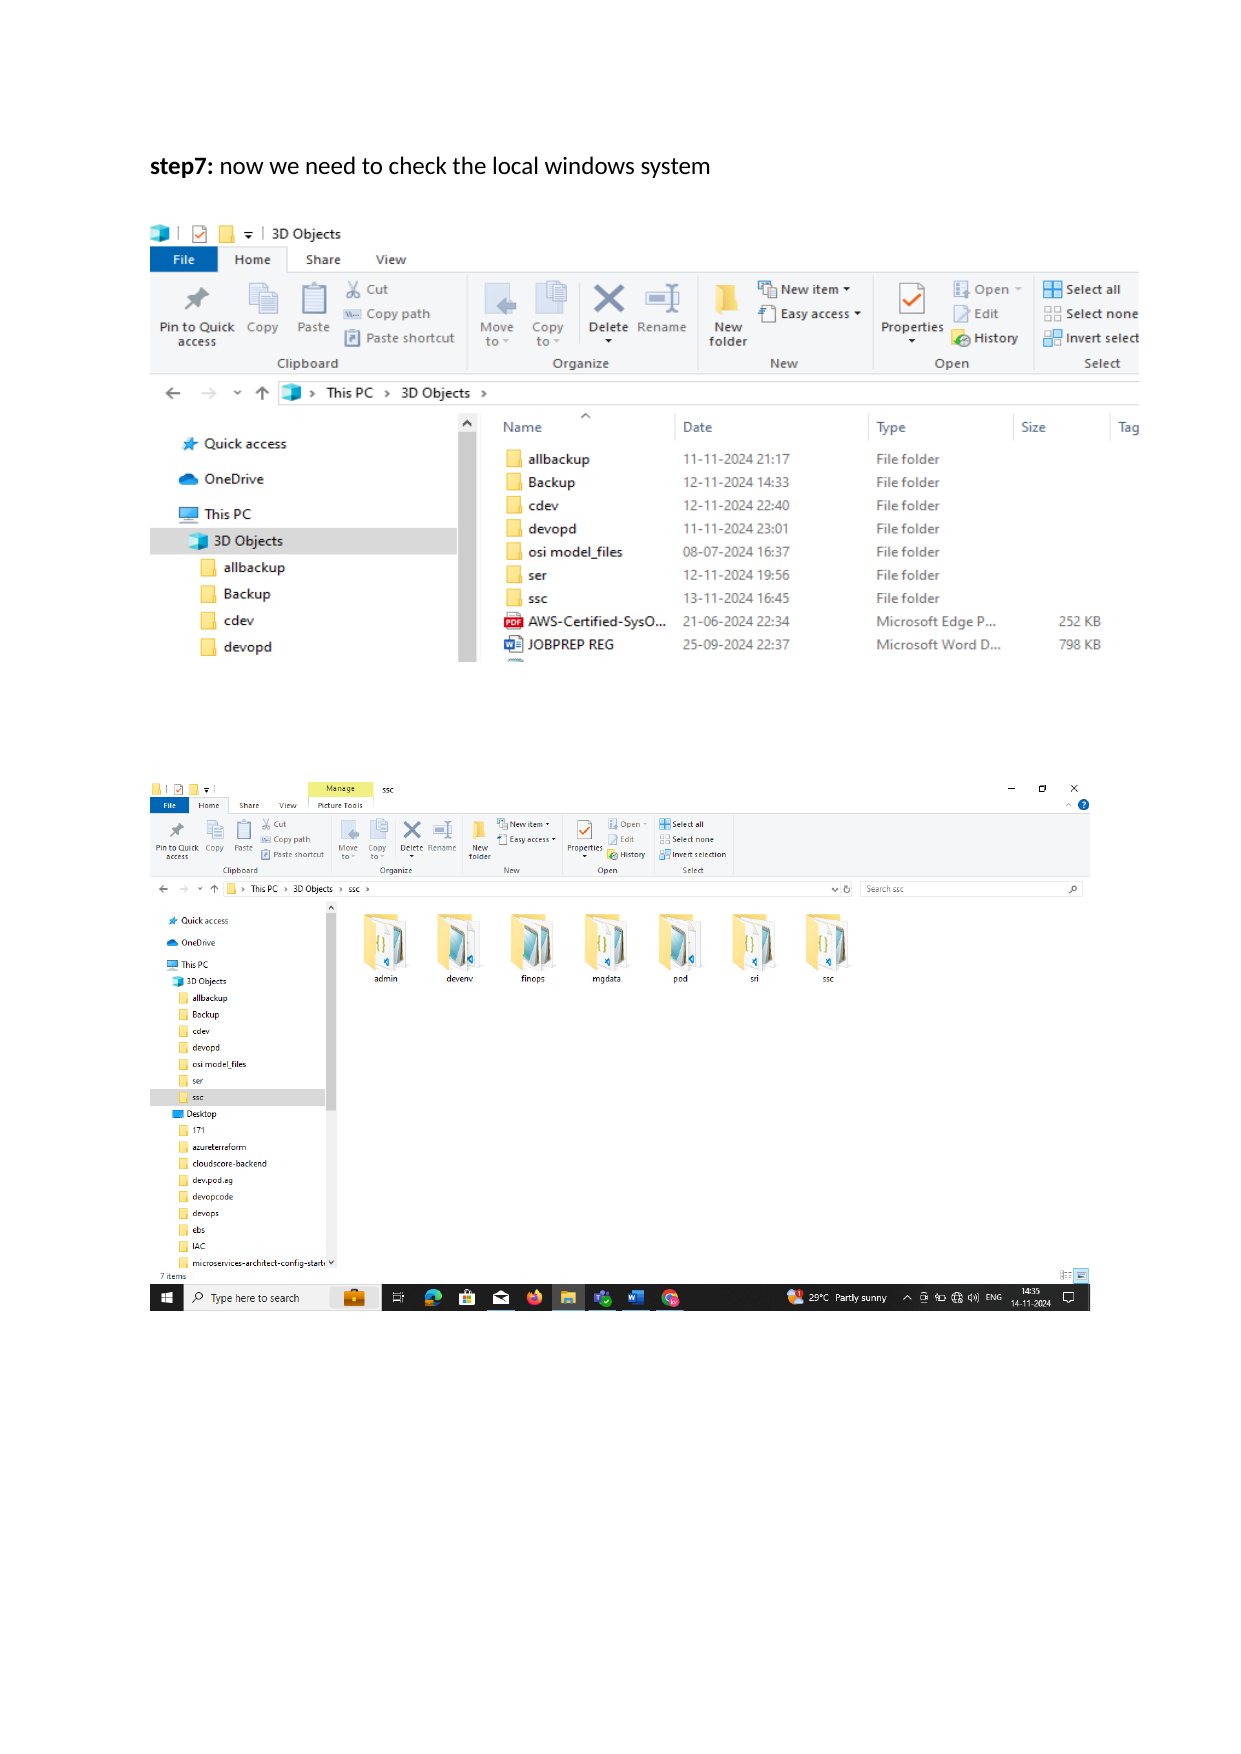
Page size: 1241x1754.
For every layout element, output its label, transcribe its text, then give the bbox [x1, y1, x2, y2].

picture [150, 782, 1091, 1311]
picture [150, 221, 1139, 662]
text step7: now we need to check the local windows system [150, 150, 1090, 181]
